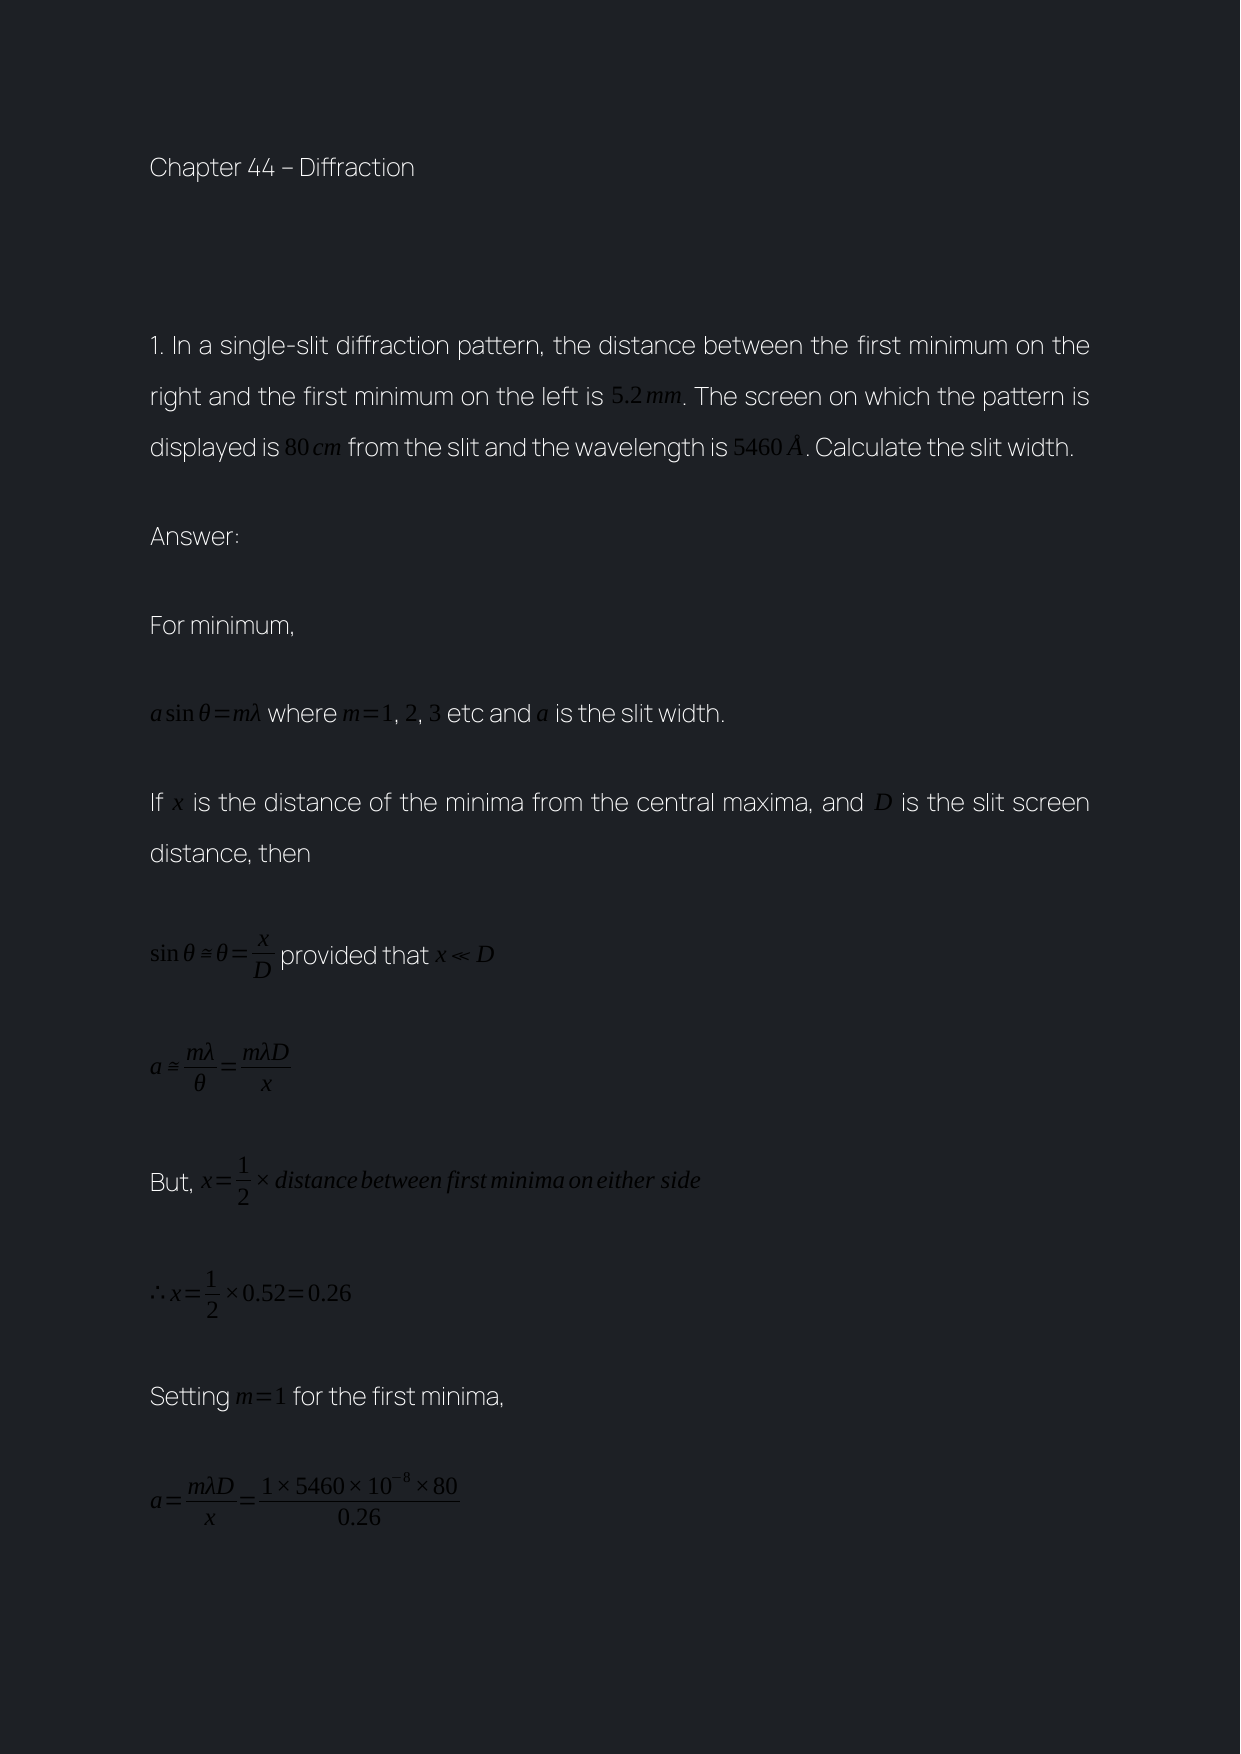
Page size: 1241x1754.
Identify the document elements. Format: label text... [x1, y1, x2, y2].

text But, [150, 1152, 1090, 1211]
text 1. In a single-slit diffraction pattern, the distance between the first minimum on the right and the first minimum on the left is . The screen on which the pattern is displayed is from the slit and the wavelength is . Calculate the slit width. [150, 327, 1090, 464]
text provided that [150, 925, 1090, 984]
text Chapter 44 – Diffraction [150, 150, 1090, 184]
text For minimum, [150, 607, 1090, 642]
text Setting for the first minima, [150, 1379, 1090, 1413]
text where , , etc and is the slit width. [150, 696, 1090, 730]
text Answer: [150, 519, 1090, 553]
text If is the distance of the minima from the central maxima, and is the slit screen distance, then [150, 785, 1090, 870]
